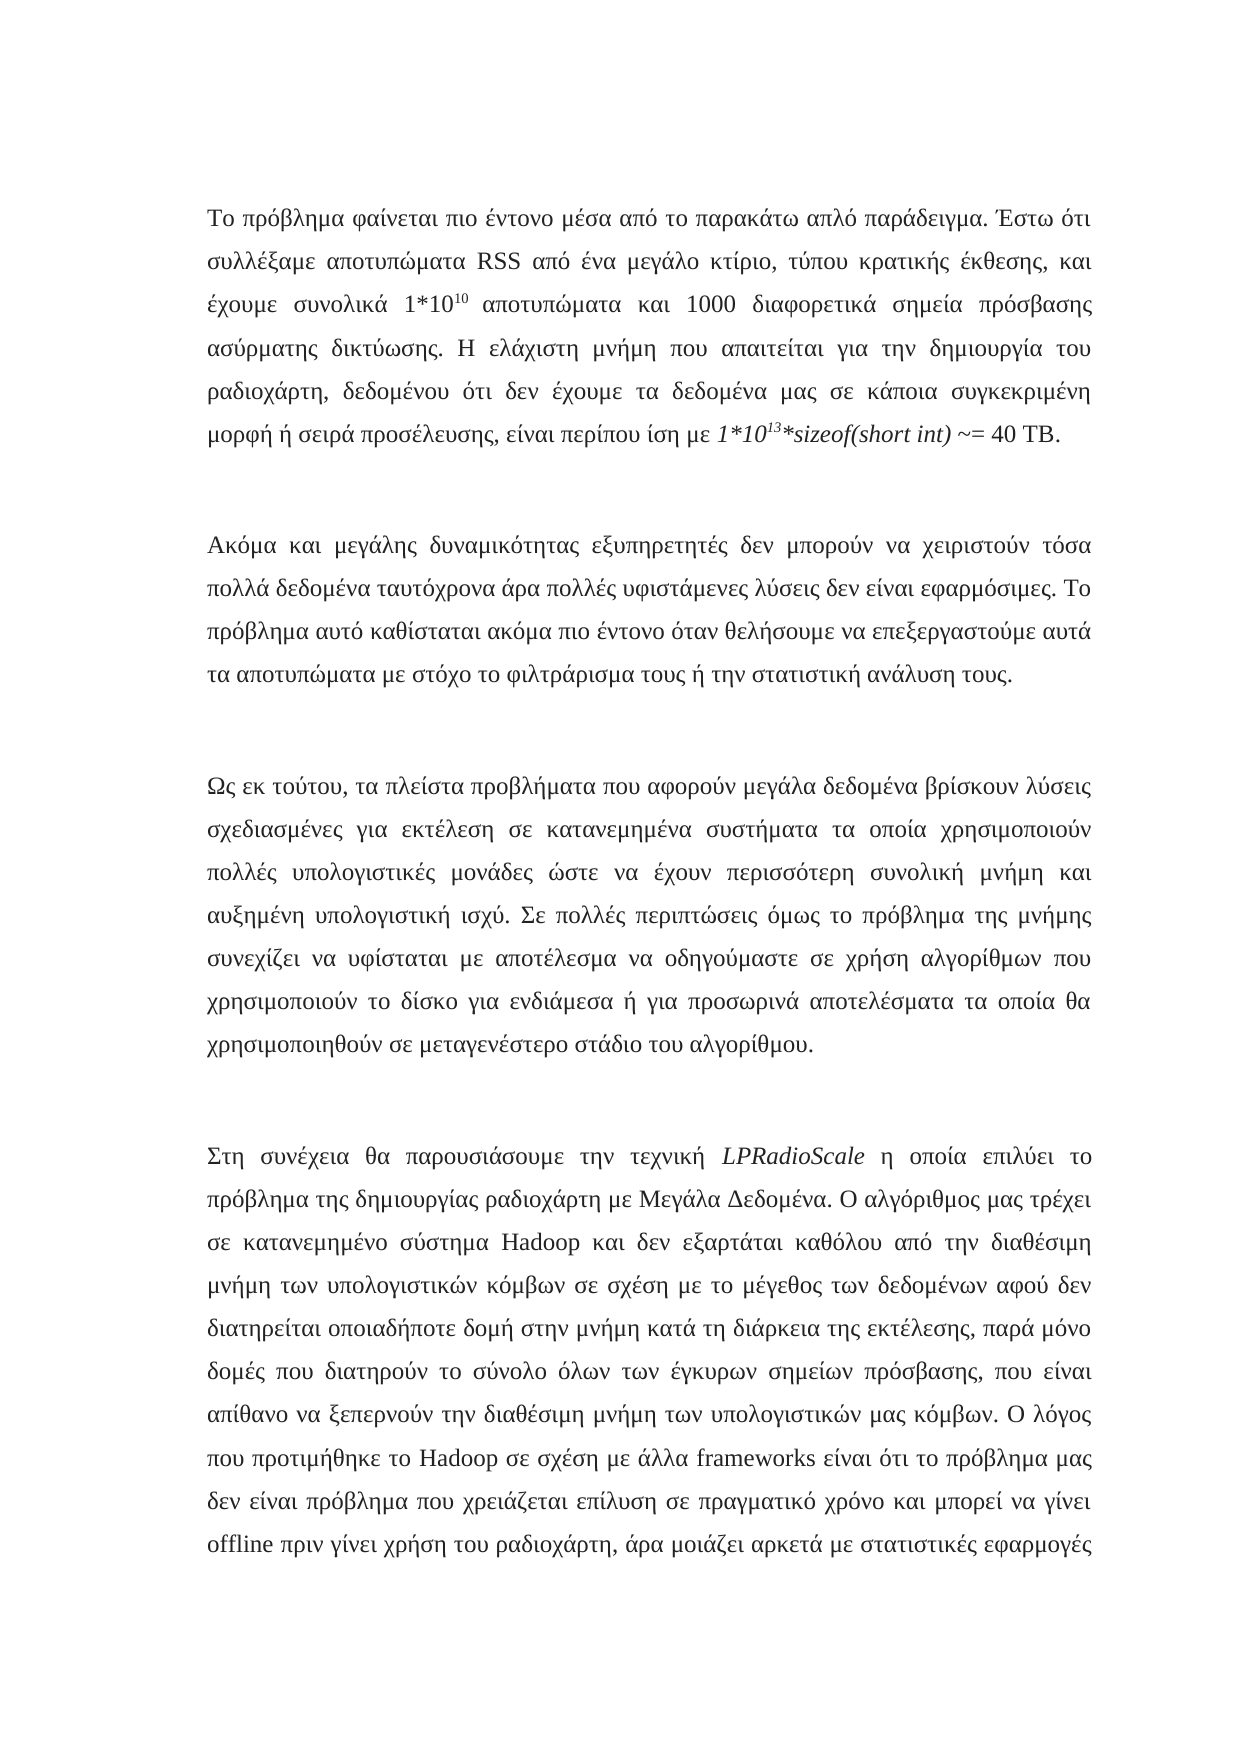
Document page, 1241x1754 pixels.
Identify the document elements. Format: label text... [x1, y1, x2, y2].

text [207, 1141, 1092, 1558]
text Ακόμα και μεγάλης δυναμικότητας εξυπηρετητές δεν μπορούν να χειριστούν τόσα πολλά δεδομένα ταυτόχρονα άρα πολλές υφιστάμενες λύσεις δεν είναι εφαρμόσιμες. Το πρόβλημα αυτό καθίσταται ακόμα πιο έντονο όταν θελήσουμε να επεξεργαστούμε αυτά τα αποτυπώματα με στόχο το φιλτράρισμα τους ή την στατιστική ανάλυση τους. [207, 530, 1092, 688]
text Το πρόβλημα φαίνεται πιο έντονο μέσα από το παρακάτω απλό παράδειγμα. Έστω ότι συλλέξαμε αποτυπώματα RSS από ένα μεγάλο κτίριο, τύπου κρατικής έκθεσης, και έχουμε συνολικά 1*1010 αποτυπώματα και 1000 διαφορετικά σημεία πρόσβασης ασύρματης δικτύωσης. Η ελάχιστη μνήμη που απαιτείται για την δημιουργία του ραδιοχάρτη, δεδομένου ότι δεν έχουμε τα δεδομένα μας σε κάποια συγκεκριμένη μορφή ή σειρά προσέλευσης, είναι περίπου ίση με 1*1013*sizeof(short int) ~= 40 TB. [207, 203, 1092, 448]
text Ως εκ τούτου, τα πλείστα προβλήματα που αφορούν μεγάλα δεδομένα βρίσκουν λύσεις σχεδιασμένες για εκτέλεση σε κατανεμημένα συστήματα τα οποία χρησιμοποιούν πολλές υπολογιστικές μονάδες ώστε να έχουν περισσότερη συνολική μνήμη και αυξημένη υπολογιστική ισχύ. Σε πολλές περιπτώσεις όμως το πρόβλημα της μνήμης συνεχίζει να υφίσταται με αποτέλεσμα να οδηγούμαστε σε χρήση αλγορίθμων που χρησιμοποιούν το δίσκο για ενδιάμεσα ή για προσωρινά αποτελέσματα τα οποία θα χρησιμοποιηθούν σε μεταγενέστερο στάδιο του αλγορίθμου. [207, 771, 1092, 1058]
